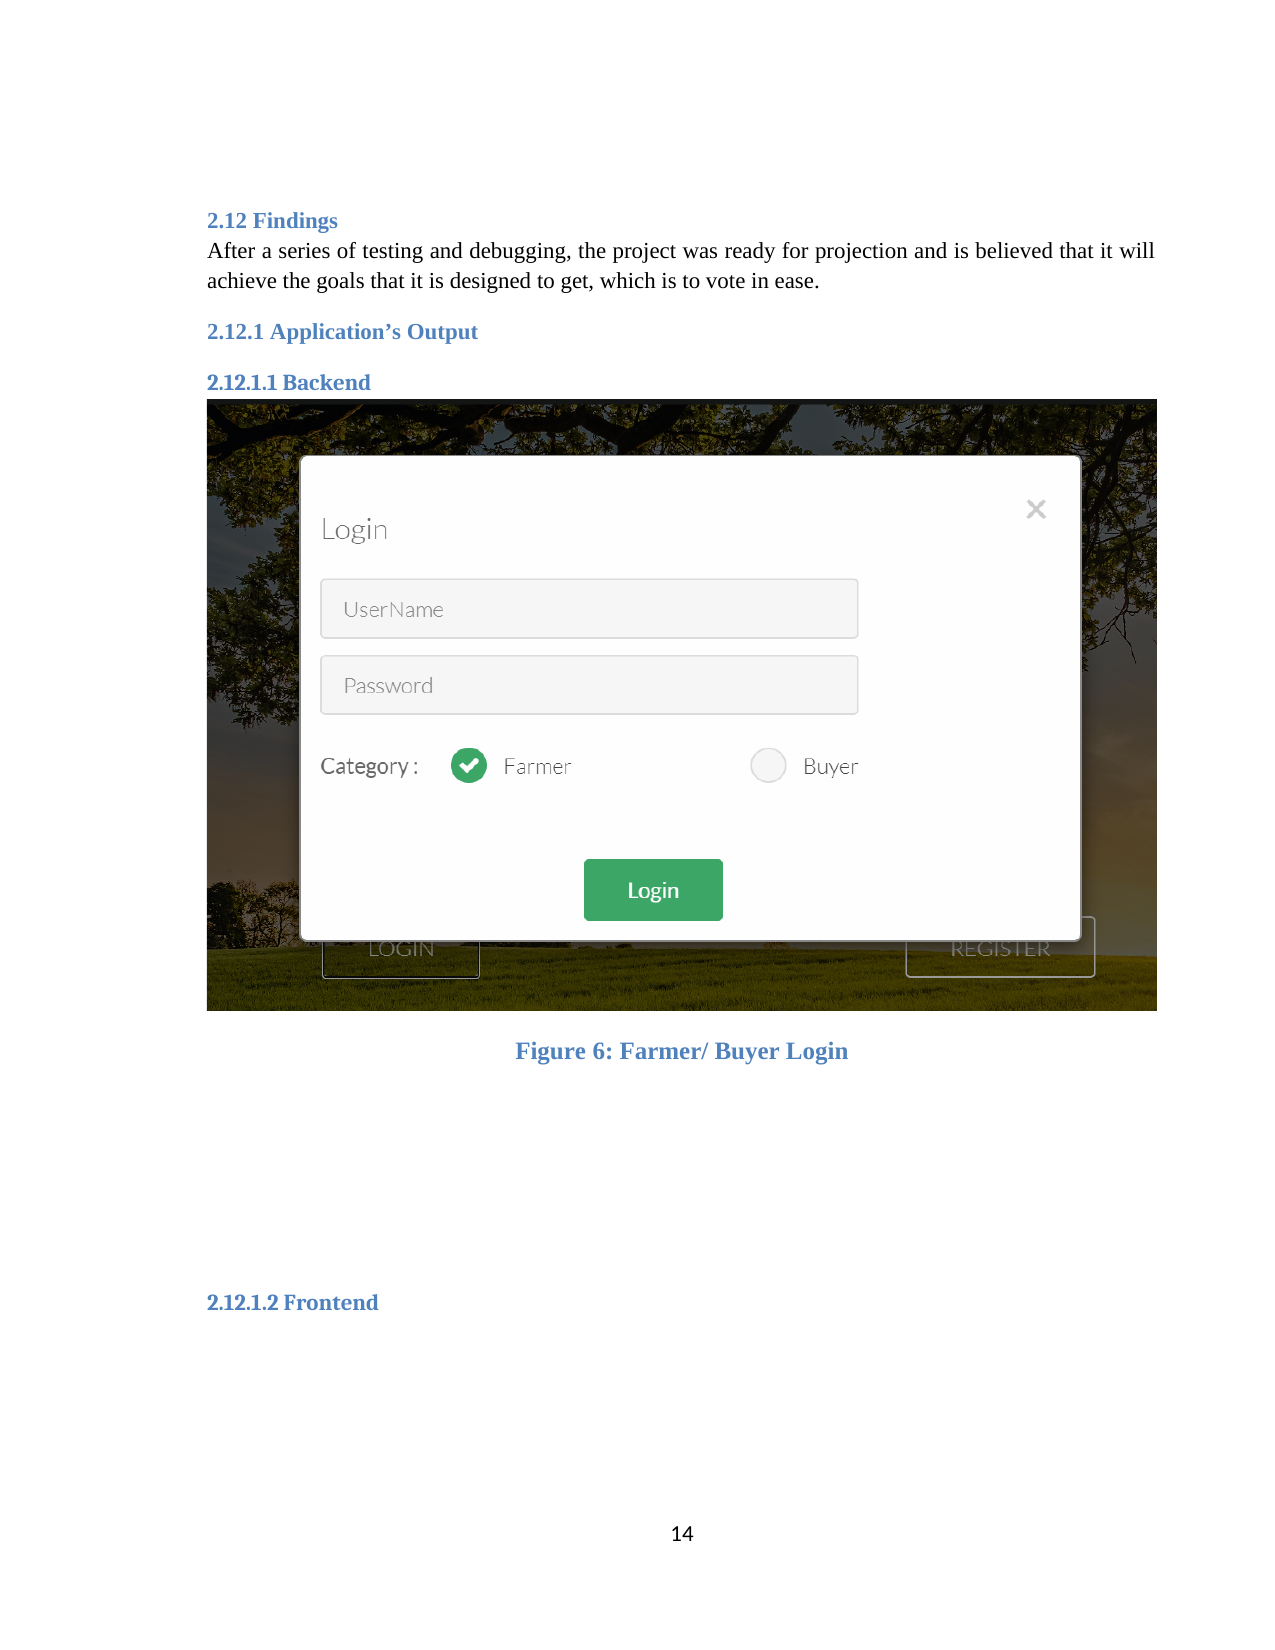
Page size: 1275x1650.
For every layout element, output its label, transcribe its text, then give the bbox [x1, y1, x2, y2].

subtitle 2.12.1 Application’s Output [207, 318, 1157, 344]
picture [206, 399, 1157, 1011]
subtitle 2.12 Findings [207, 207, 1157, 233]
subtitle 2.12.1.2 Frontend [207, 1289, 1157, 1316]
text After a series of testing and debugging, the project was ready for projection and is believed that it will achieve the goals that it is designed to get, which is to vote in ease. [207, 237, 1157, 293]
text Figure 6: Farmer/ Buyer Login [207, 1036, 1157, 1064]
subtitle 2.12.1.1 Backend [207, 369, 1157, 396]
